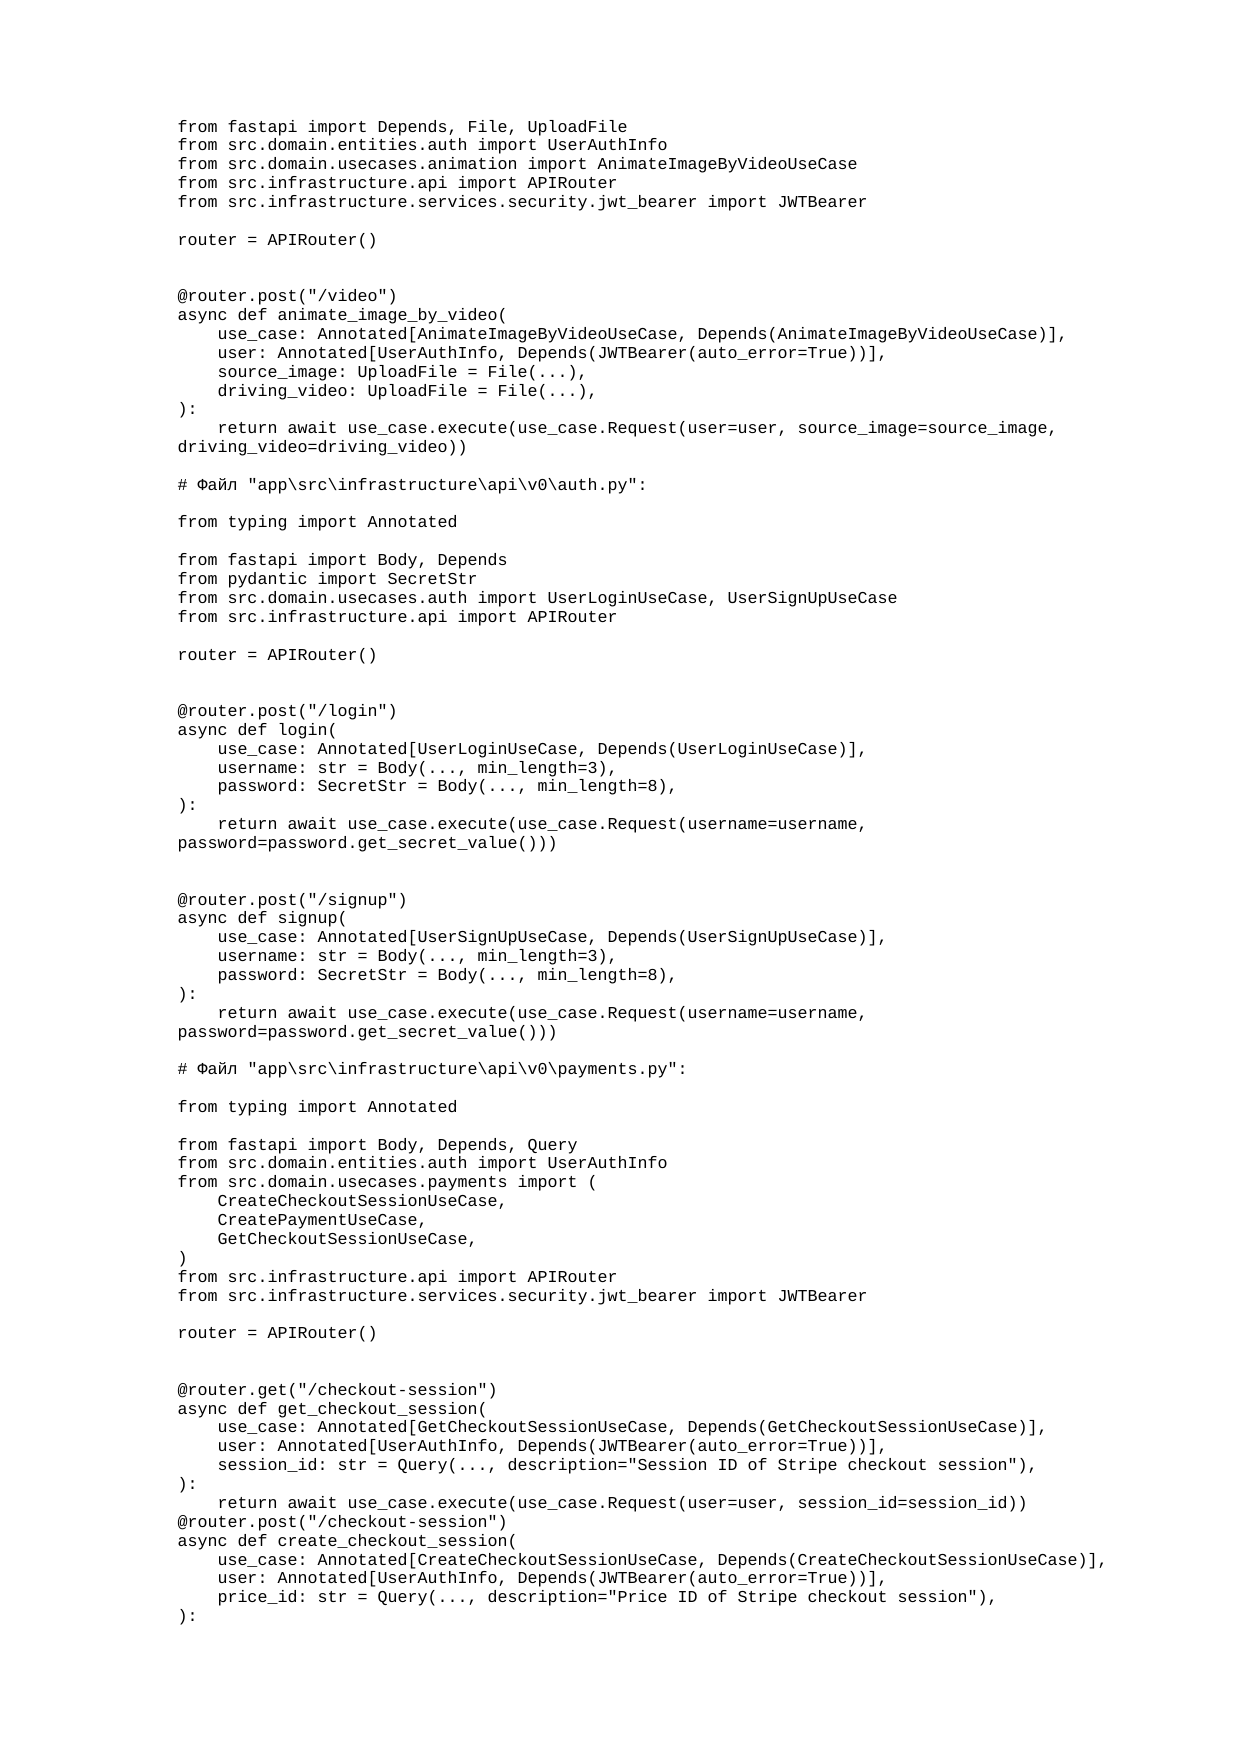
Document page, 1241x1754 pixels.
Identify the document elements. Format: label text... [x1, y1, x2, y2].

text @router.post("/signup") [177, 891, 1152, 910]
text return await use_case.execute(use_case.Request(username=username, password=password.get_secret_value())) [177, 816, 1152, 853]
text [177, 1570, 1152, 1589]
text GetCheckoutSessionUseCase, [177, 1231, 1152, 1249]
text user: Annotated[UserAuthInfo, Depends(JWTBearer(auto_error=True))], [177, 1438, 1152, 1457]
text router = APIRouter() [177, 646, 1152, 665]
text from src.infrastructure.services.security.jwt_bearer import JWTBearer [177, 1287, 1152, 1306]
text # Файл "app\src\infrastructure\api\v0\auth.py": [177, 476, 1152, 495]
text ): [177, 1476, 1152, 1494]
text @router.post("/login") [177, 703, 1152, 721]
text from src.infrastructure.api import APIRouter [177, 1268, 1152, 1287]
text use_case: Annotated[UserSignUpUseCase, Depends(UserSignUpUseCase)], [177, 929, 1152, 948]
text from src.domain.usecases.auth import UserLoginUseCase, UserSignUpUseCase [177, 589, 1152, 608]
text password: SecretStr = Body(..., min_length=8), [177, 778, 1152, 797]
text from fastapi import Body, Depends, Query [177, 1136, 1152, 1155]
text ): [177, 797, 1152, 816]
text from pydantic import SecretStr [177, 571, 1152, 589]
text price_id: str = Query(..., description="Price ID of Stripe checkout session"), [177, 1589, 1152, 1608]
text router = APIRouter() [177, 231, 1152, 250]
text from src.infrastructure.api import APIRouter [177, 175, 1152, 193]
text return await use_case.execute(use_case.Request(user=user, session_id=session_id)) [177, 1494, 1152, 1513]
text async def get_checkout_session( [177, 1400, 1152, 1419]
text from src.domain.usecases.payments import ( [177, 1174, 1152, 1193]
text source_image: UploadFile = File(...), [177, 363, 1152, 382]
text from typing import Annotated [177, 1098, 1152, 1117]
text CreateCheckoutSessionUseCase, [177, 1193, 1152, 1212]
text async def signup( [177, 910, 1152, 929]
text @router.post("/video") [177, 288, 1152, 307]
text from src.infrastructure.api import APIRouter [177, 608, 1152, 627]
text session_id: str = Query(..., description="Session ID of Stripe checkout session"), [177, 1457, 1152, 1476]
text async def animate_image_by_video( [177, 307, 1152, 326]
text ): [177, 401, 1152, 420]
text user: Annotated[UserAuthInfo, Depends(JWTBearer(auto_error=True))], [177, 344, 1152, 363]
text from fastapi import Depends, File, UploadFile [177, 118, 1152, 137]
text use_case: Annotated[UserLoginUseCase, Depends(UserLoginUseCase)], [177, 740, 1152, 759]
text router = APIRouter() [177, 1325, 1152, 1344]
text use_case: Annotated[GetCheckoutSessionUseCase, Depends(GetCheckoutSessionUseCase)], [177, 1419, 1152, 1438]
text ): [177, 1608, 1152, 1626]
text return await use_case.execute(use_case.Request(user=user, source_image=source_image, driving_video=driving_video)) [177, 420, 1152, 457]
text username: str = Body(..., min_length=3), [177, 759, 1152, 778]
text CreatePaymentUseCase, [177, 1212, 1152, 1231]
text async def create_checkout_session( [177, 1532, 1152, 1551]
text from src.infrastructure.services.security.jwt_bearer import JWTBearer [177, 193, 1152, 212]
text return await use_case.execute(use_case.Request(username=username, password=password.get_secret_value())) [177, 1004, 1152, 1042]
text # Файл "app\src\infrastructure\api\v0\payments.py": [177, 1061, 1152, 1080]
text from src.domain.usecases.animation import AnimateImageByVideoUseCase [177, 156, 1152, 175]
text driving_video: UploadFile = File(...), [177, 382, 1152, 401]
text @router.post("/checkout-session") [177, 1513, 1152, 1532]
text ) [177, 1249, 1152, 1268]
text from src.domain.entities.auth import UserAuthInfo [177, 137, 1152, 156]
text use_case: Annotated[CreateCheckoutSessionUseCase, Depends(CreateCheckoutSessionUseCase)], [177, 1551, 1152, 1570]
text @router.get("/checkout-session") [177, 1381, 1152, 1400]
text from src.domain.entities.auth import UserAuthInfo [177, 1155, 1152, 1174]
text use_case: Annotated[AnimateImageByVideoUseCase, Depends(AnimateImageByVideoUseCase)], [177, 326, 1152, 344]
text async def login( [177, 721, 1152, 740]
text username: str = Body(..., min_length=3), [177, 948, 1152, 967]
text ): [177, 985, 1152, 1004]
text password: SecretStr = Body(..., min_length=8), [177, 967, 1152, 985]
text from fastapi import Body, Depends [177, 552, 1152, 571]
text from typing import Annotated [177, 514, 1152, 533]
